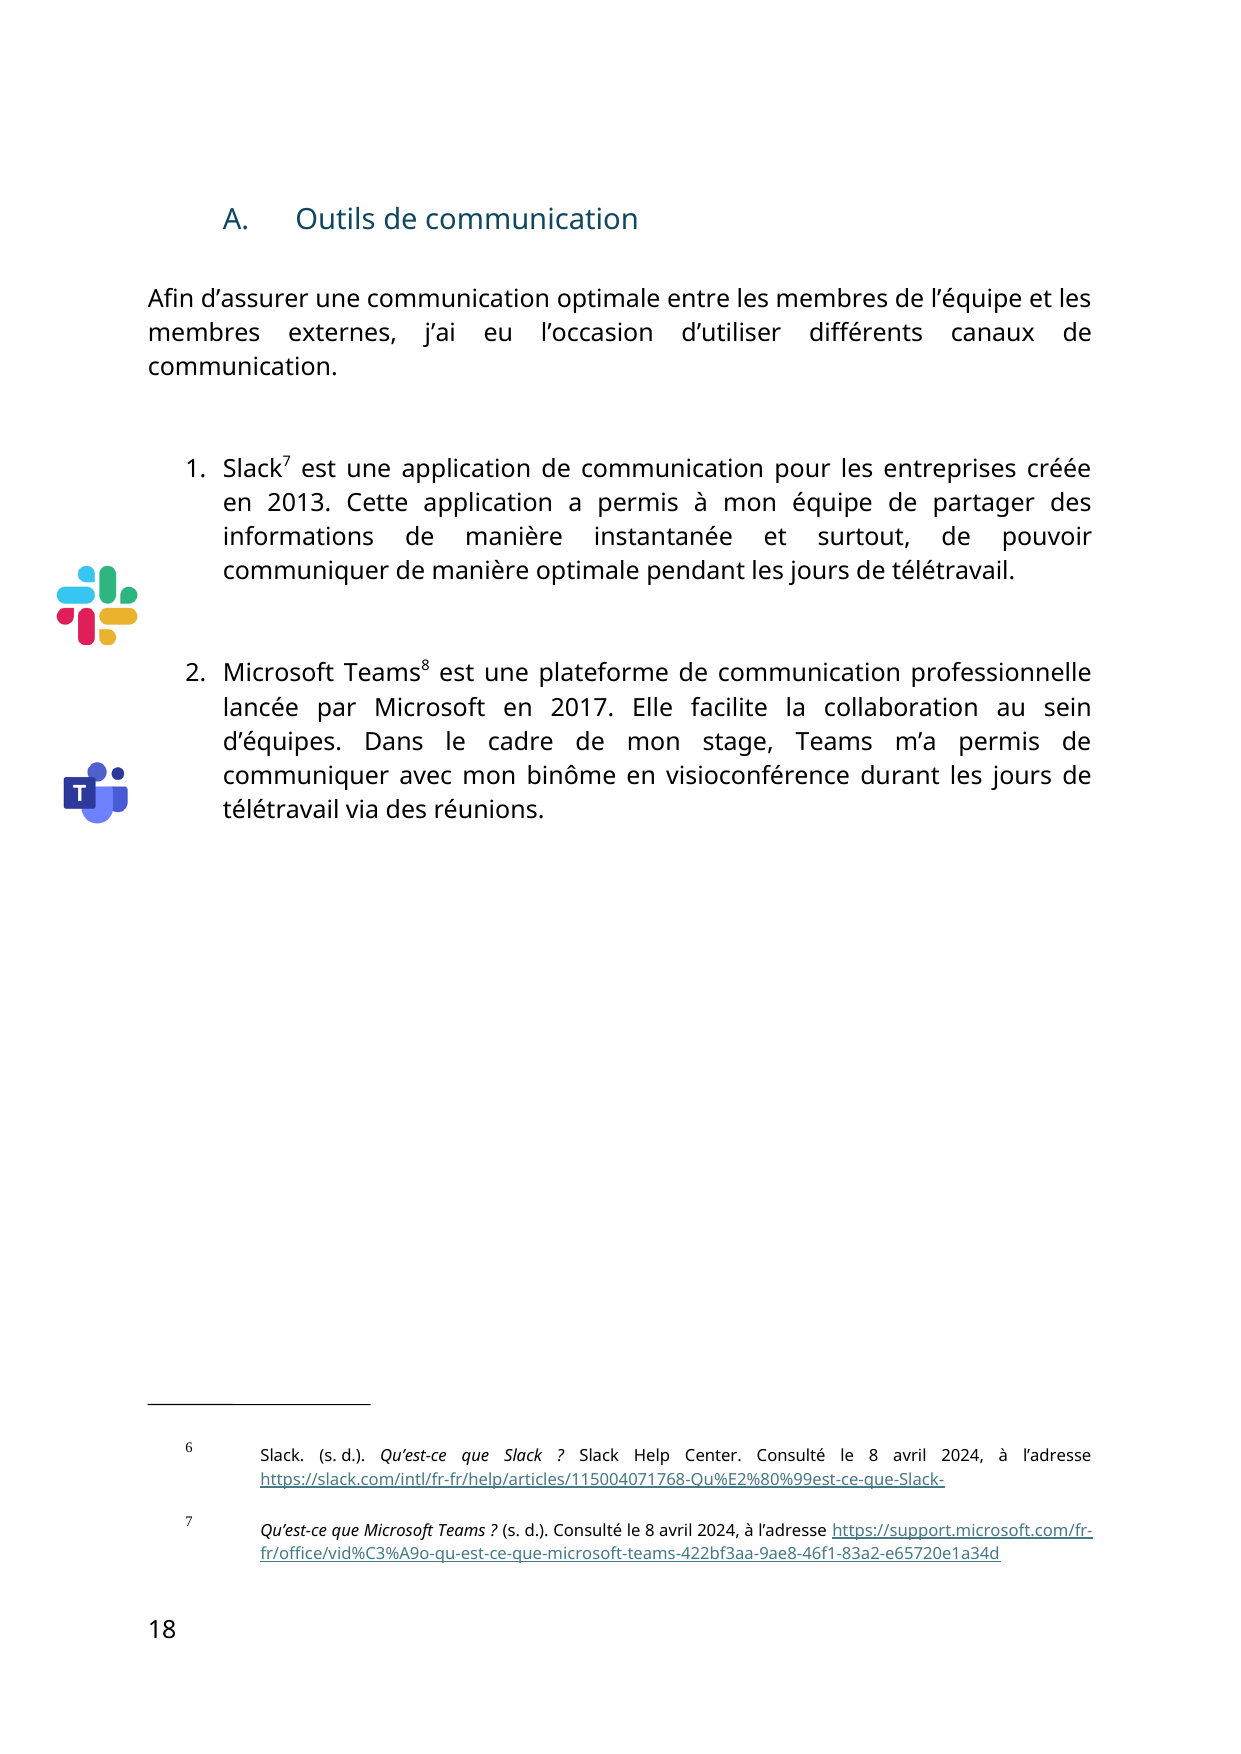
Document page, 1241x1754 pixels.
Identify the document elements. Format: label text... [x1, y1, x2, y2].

picture [52, 746, 144, 836]
picture [52, 564, 142, 645]
list Slack7 est une application de communication pour les entreprises créée en 2013. Cette application a permis à mon équipe de partager des informations de manière instantanée et surtout, de pouvoir communiquer de manière optimale pendant les jours de télétravail. [185, 451, 1093, 587]
list Microsoft Teams8 est une plateforme de communication professionnelle lancée par Microsoft en 2017. Elle facilite la collaboration au sein d’équipes. Dans le cadre de mon stage, Teams m’a permis de communiquer avec mon binôme en visioconférence durant les jours de télétravail via des réunions. [185, 655, 1093, 825]
list Qu’est-ce que Microsoft Teams ? (s. d.). Consulté le 8 avril 2024, à l’adresse https://support.microsoft.com/fr-fr/office/vid%C3%A9o-qu-est-ce-que-microsoft-teams-422bf3aa-9ae8-46f1-83a2-e65720e1a34d [185, 1513, 1093, 1564]
subtitle Outils de communication [223, 198, 1093, 238]
text Afin d’assurer une communication optimale entre les membres de l’équipe et les membres externes, j’ai eu l’occasion d’utiliser différents canaux de communication. [148, 280, 1093, 383]
list Slack. (s. d.). Qu’est-ce que Slack ? Slack Help Center. Consulté le 8 avril 2024, à l’adresse https://slack.com/intl/fr-fr/help/articles/115004071768-Qu%E2%80%99est-ce-que-Slack- [185, 1438, 1093, 1490]
